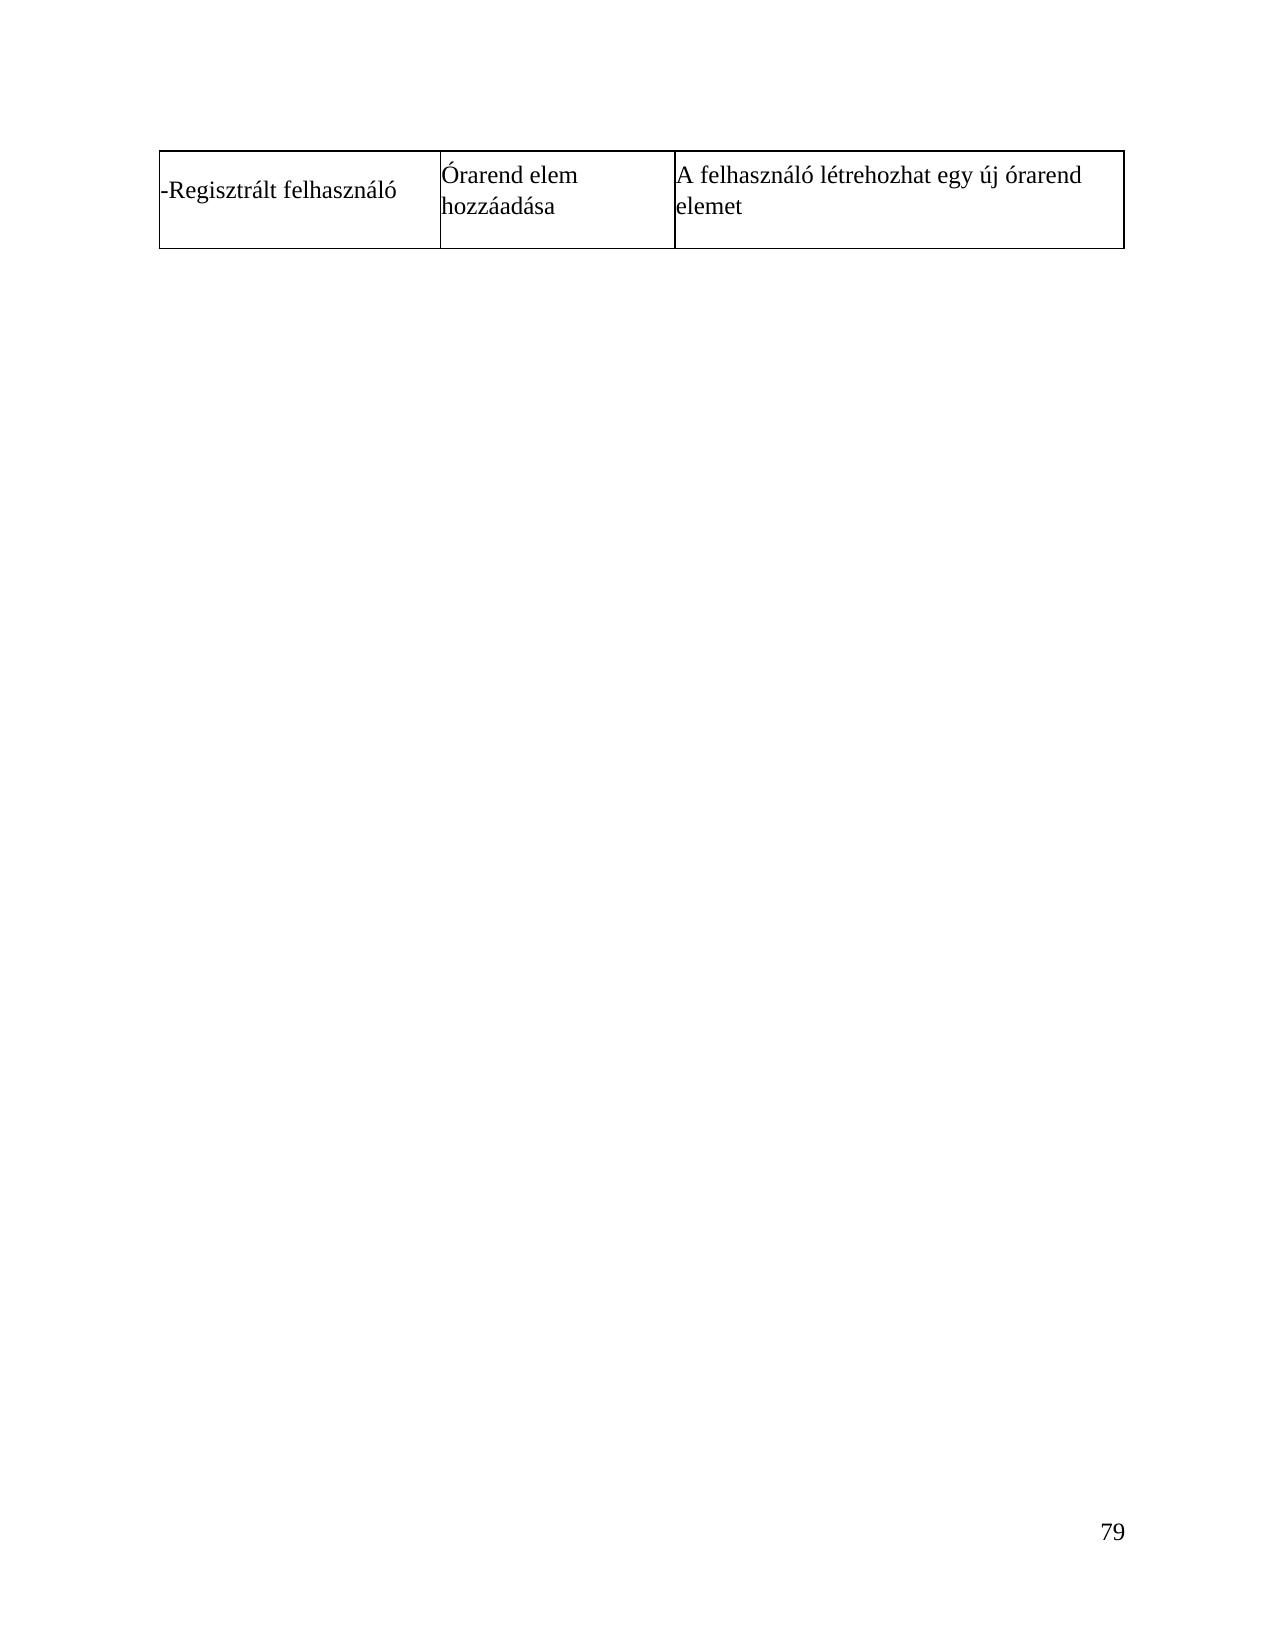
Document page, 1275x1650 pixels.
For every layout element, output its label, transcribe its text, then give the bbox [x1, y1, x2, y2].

table_cell Órarend elem hozzáadása [441, 152, 674, 247]
table_cell A felhasználó létrehozhat egy új órarend elemet [676, 152, 1123, 247]
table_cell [160, 152, 440, 247]
